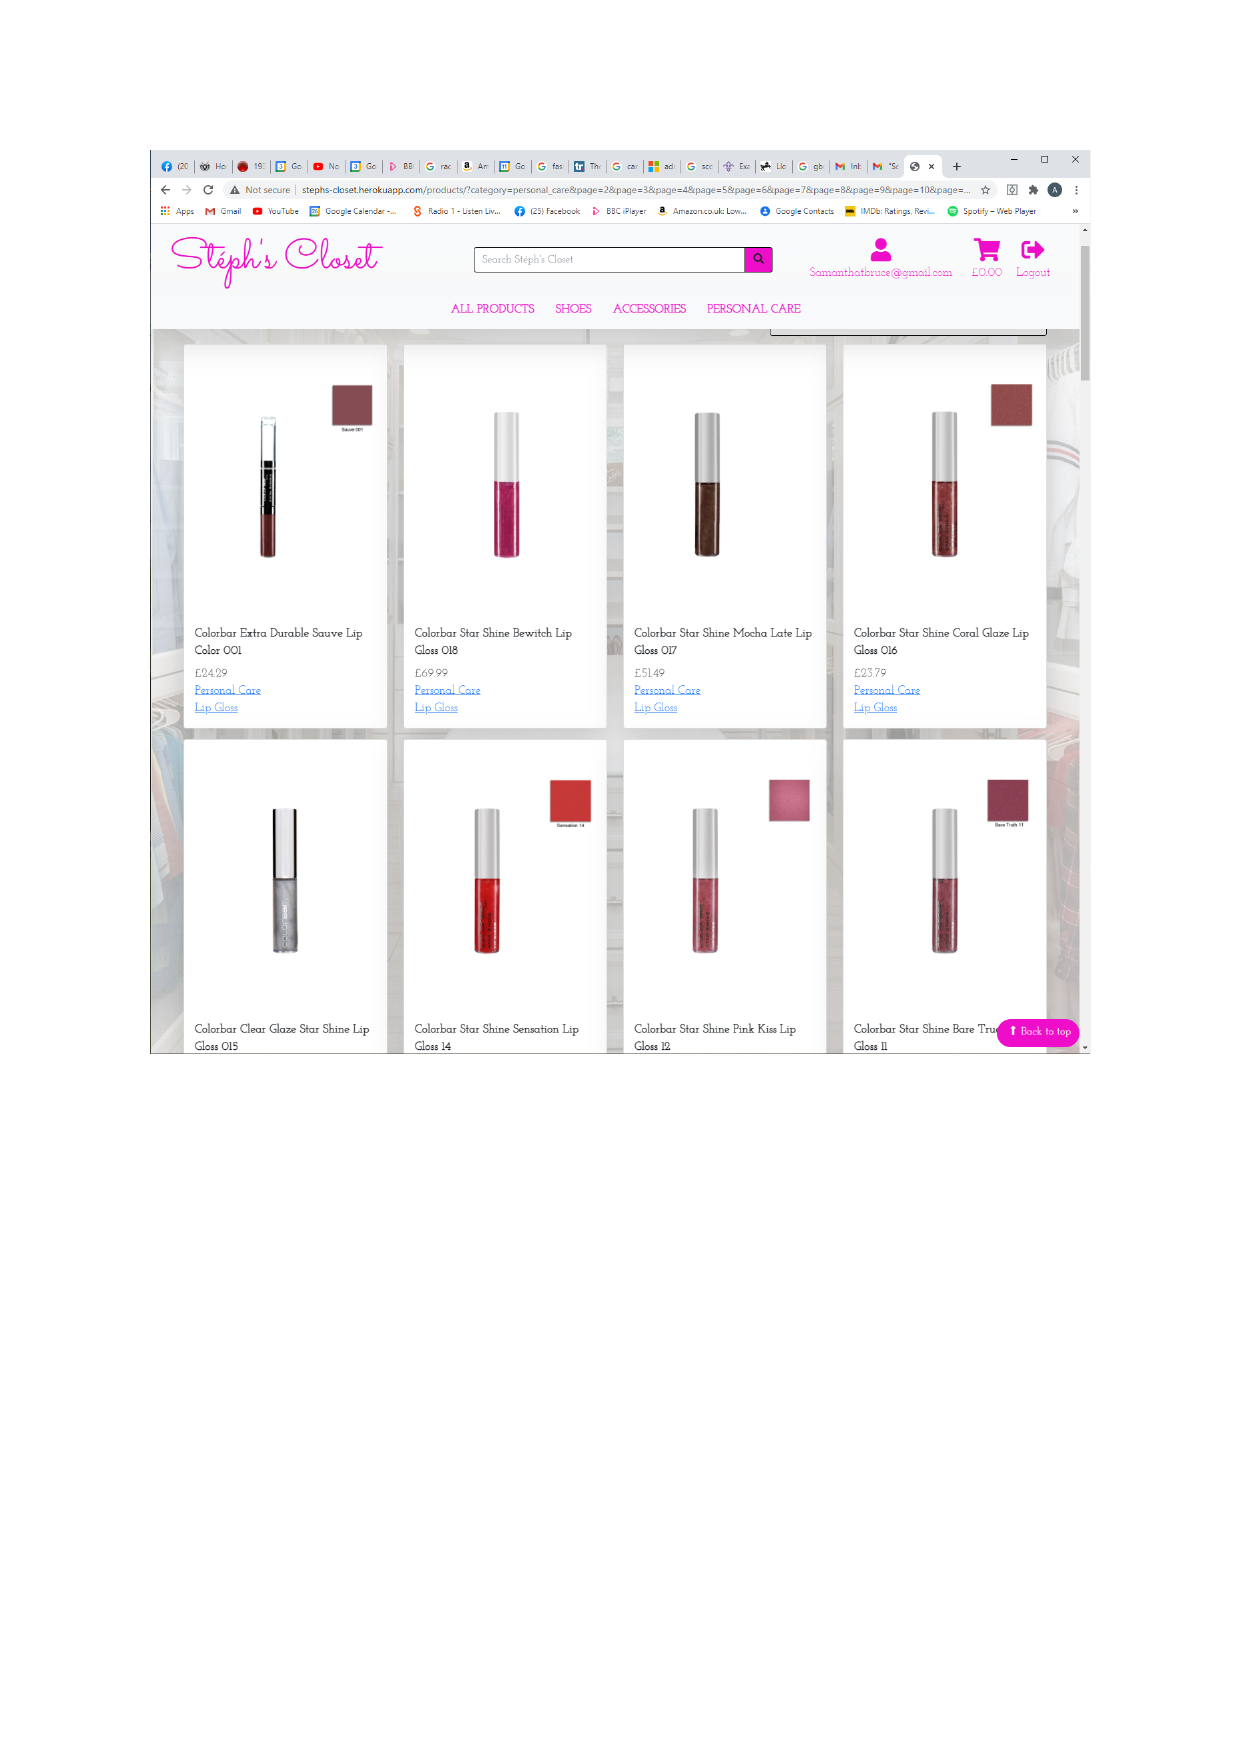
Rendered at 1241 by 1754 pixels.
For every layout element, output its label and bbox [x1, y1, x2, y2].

picture [150, 150, 1091, 1054]
